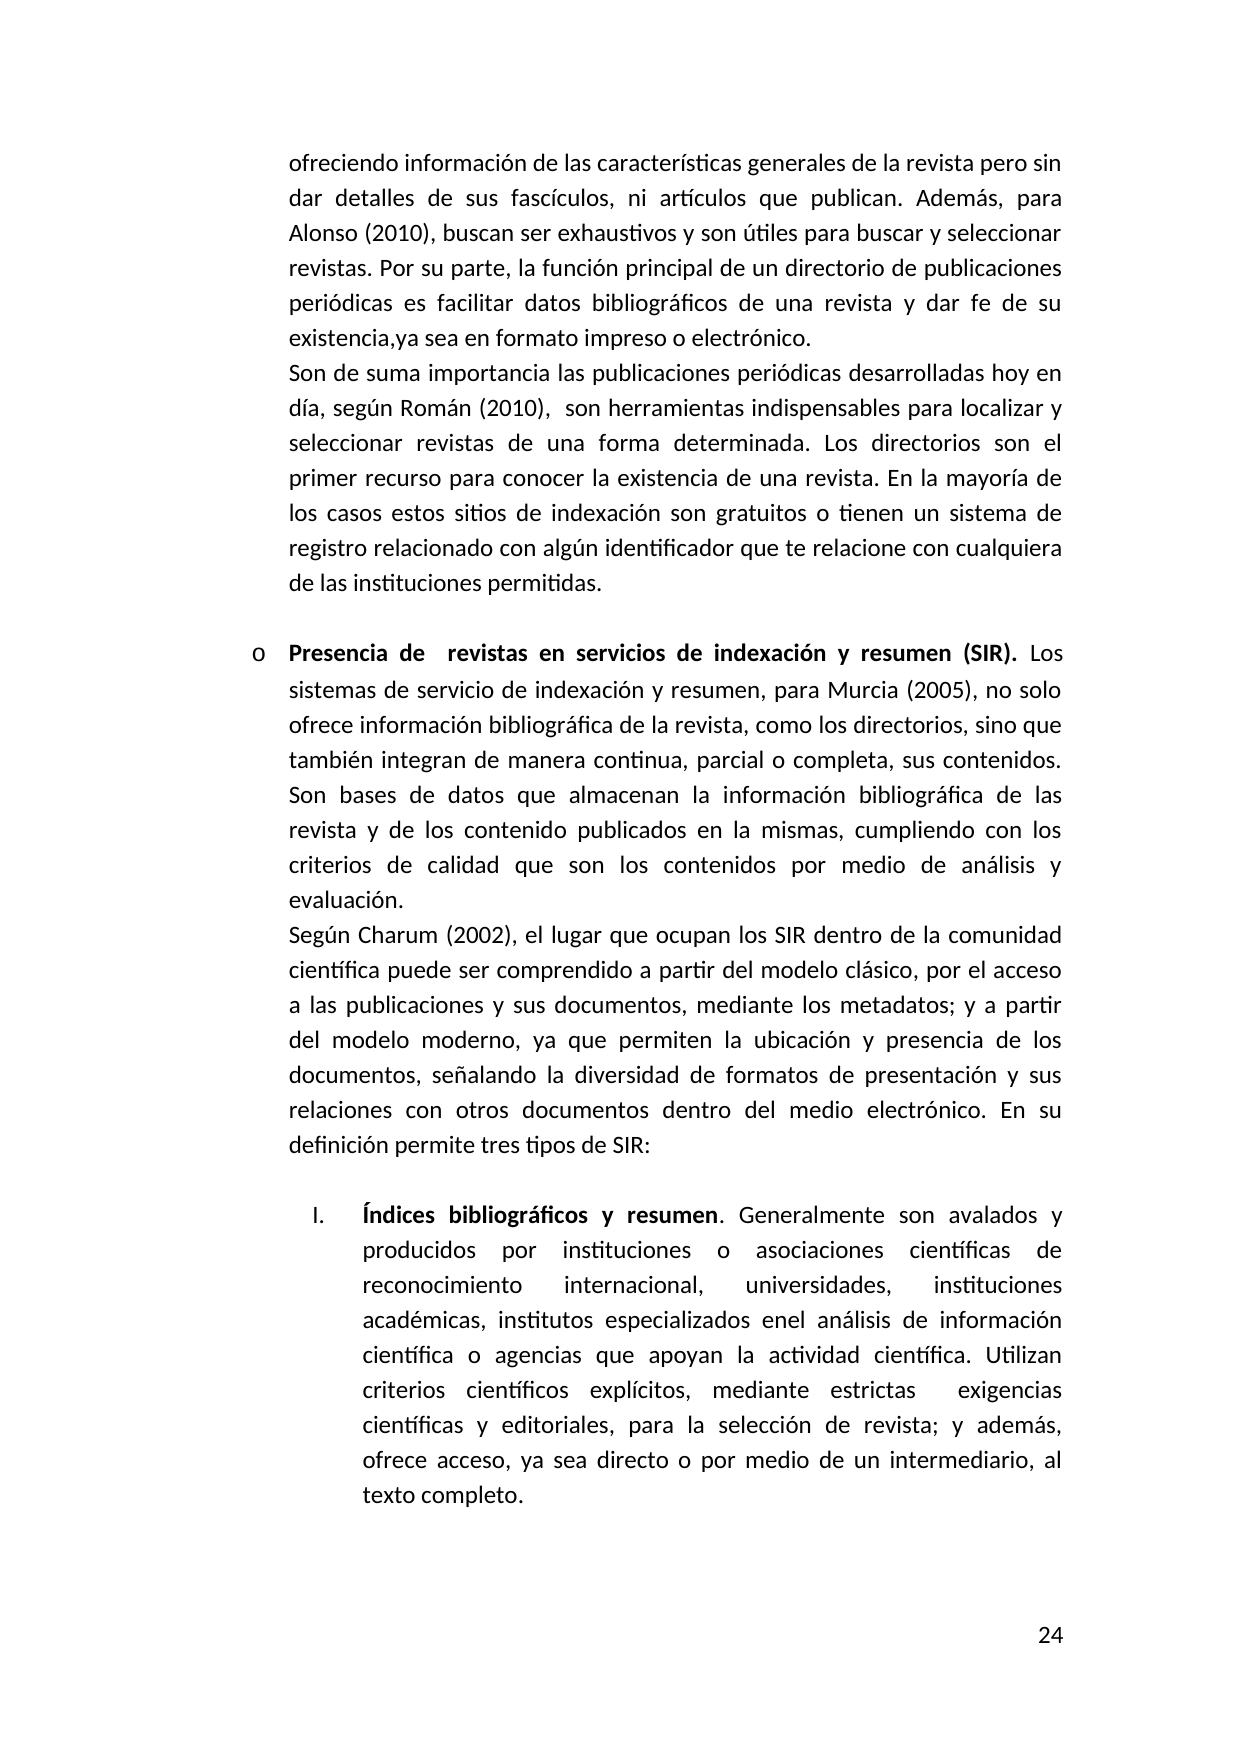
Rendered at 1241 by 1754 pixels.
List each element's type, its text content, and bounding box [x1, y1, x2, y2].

list Según Charum (2002), el lugar que ocupan los SIR dentro de la comunidad científica puede ser comprendido a partir del modelo clásico, por el acceso a las publicaciones y sus documentos, mediante los metadatos; y a partir del modelo moderno, ya que permiten la ubicación y presencia de los documentos, señalando la diversidad de formatos de presentación y sus relaciones con otros documentos dentro del medio electrónico. En su definición permite tres tipos de SIR: [288, 919, 1063, 1159]
list Índices bibliográficos y resumen. Generalmente son avalados y producidos por instituciones o asociaciones científicas de reconocimiento internacional, universidades, instituciones académicas, institutos especializados enel análisis de información científica o agencias que apoyan la actividad científica. Utilizan criterios científicos explícitos, mediante estrictas exigencias científicas y editoriales, para la selección de revista; y además, ofrece acceso, ya sea directo o por medio de un intermediario, al texto completo. [325, 1199, 1063, 1509]
list Son de suma importancia las publicaciones periódicas desarrolladas hoy en día, según Román (2010), son herramientas indispensables para localizar y seleccionar revistas de una forma determinada. Los directorios son el primer recurso para conocer la existencia de una revista. En la mayoría de los casos estos sitios de indexación son gratuitos o tienen un sistema de registro relacionado con algún identificador que te relacione con cualquiera de las instituciones permitidas. [288, 358, 1063, 598]
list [251, 148, 1063, 353]
list Presencia de revistas en servicios de indexación y resumen (SIR). Los sistemas de servicio de indexación y resumen, para Murcia (2005), no solo ofrece información bibliográfica de la revista, como los directorios, sino que también integran de manera continua, parcial o completa, sus contenidos. Son bases de datos que almacenan la información bibliográfica de las revista y de los contenido publicados en la mismas, cumpliendo con los criterios de calidad que son los contenidos por medio de análisis y evaluación. [251, 638, 1063, 914]
